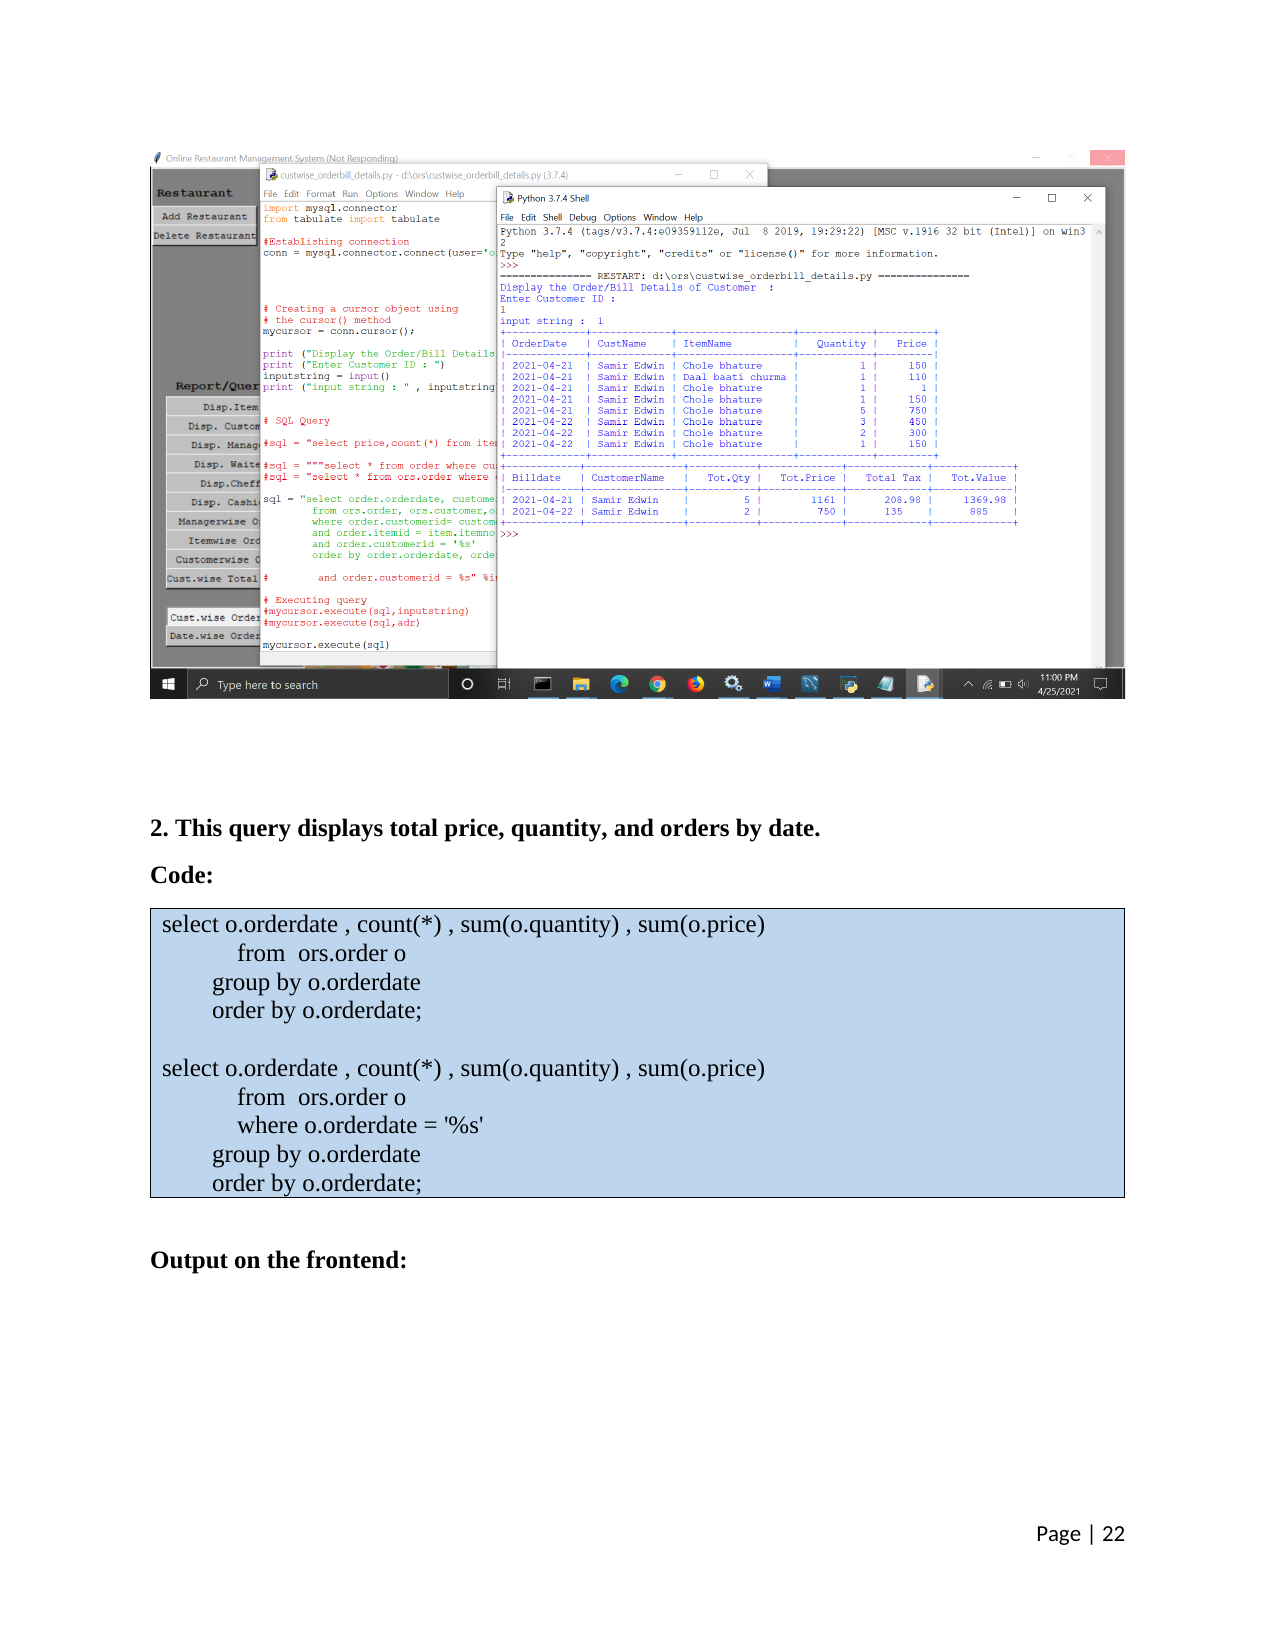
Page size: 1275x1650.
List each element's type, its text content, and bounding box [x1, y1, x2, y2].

text Code: [150, 860, 1125, 889]
picture [150, 150, 1125, 699]
text 2. This query displays total price, quantity, and orders by date. [150, 813, 1125, 841]
table_header select o.orderdate , count(*) , sum(o.quantity) , sum(o.price) from ors.order o group by o.orderdate order by o.orderdate; select o.orderdate , count(*) , sum(o.quantity) , sum(o.price) from ors.order o where o.orderdate = '%s' group by o.orderdate order by o.orderdate; [151, 909, 1124, 1197]
text Output on the frontend: [150, 1245, 1125, 1274]
